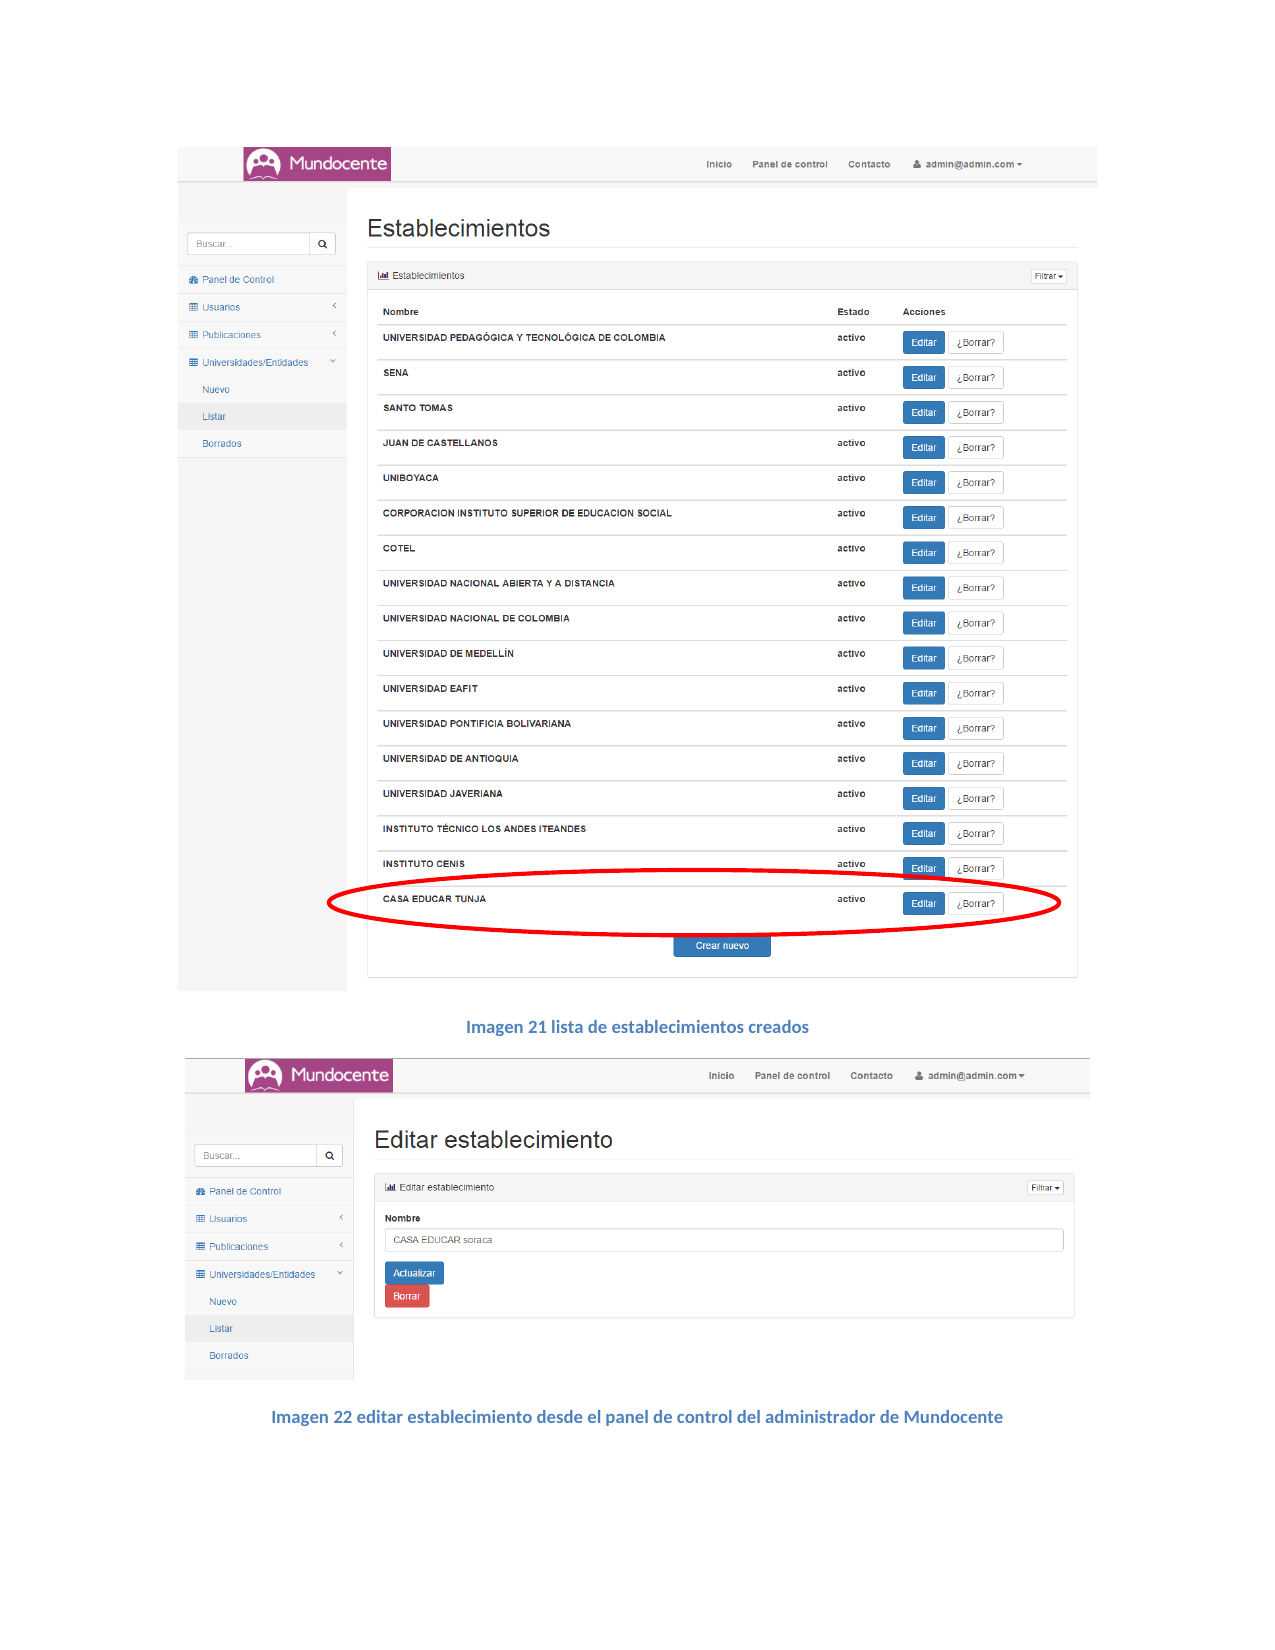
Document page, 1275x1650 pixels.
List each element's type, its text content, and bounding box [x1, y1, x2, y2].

picture [184, 1058, 1090, 1380]
text Imagen 22 editar establecimiento desde el panel de control del administrador de Mundocente [177, 1405, 1098, 1428]
picture [177, 147, 1098, 991]
text Imagen 21 lista de establecimientos creados [177, 1015, 1098, 1038]
